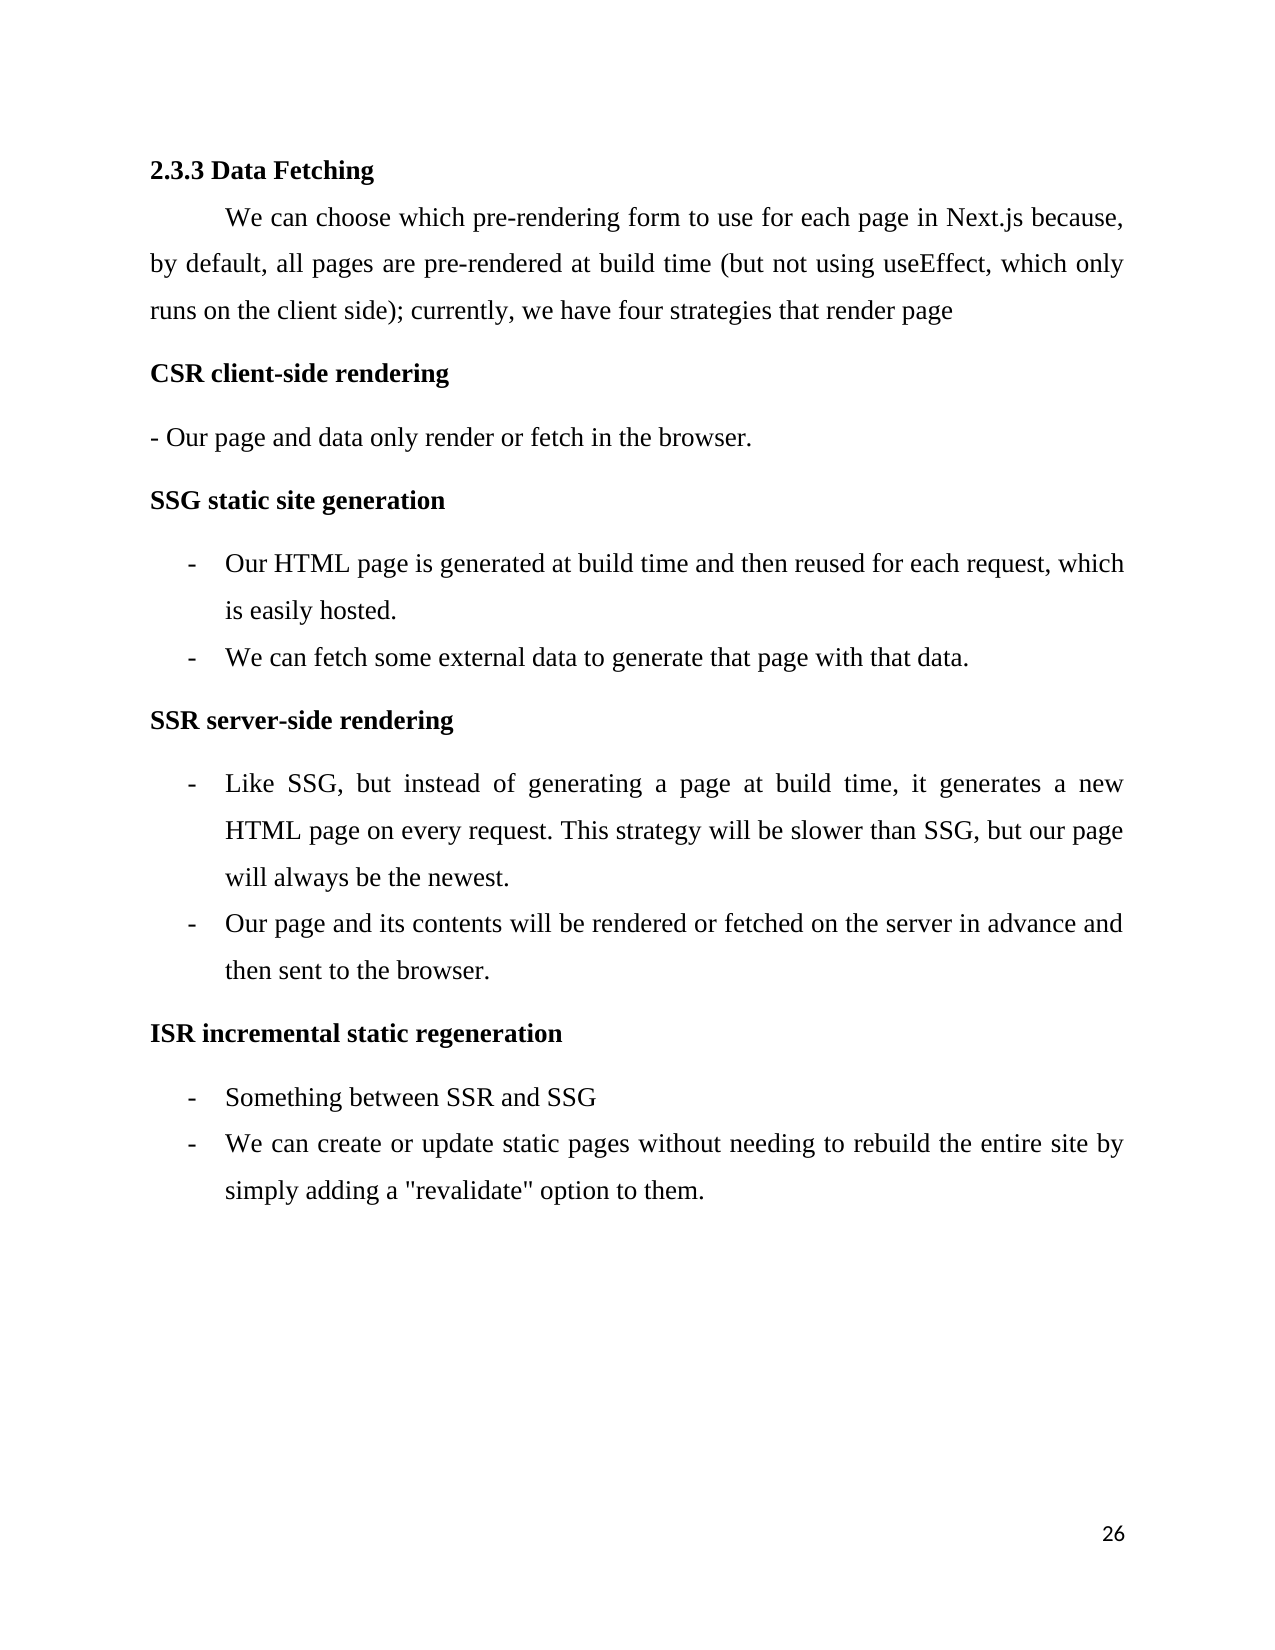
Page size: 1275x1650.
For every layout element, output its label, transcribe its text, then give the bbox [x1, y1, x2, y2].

text We can choose which pre-rendering form to use for each page in Next.js because, by default, all pages are pre-rendered at build time (but not using useEffect, which only runs on the client side); currently, we have four strategies that render page [150, 201, 1125, 325]
list Like SSG, but instead of generating a page at build time, it generates a new HTML page on every request. This strategy will be slower than SSG, but our page will always be the newest. [187, 767, 1125, 892]
list We can fetch some external data to generate that page with that data. [187, 641, 1125, 672]
list Our page and its contents will be rendered or fetched on the server in advance and then sent to the browser. [187, 907, 1125, 985]
list Our HTML page is generated at build time and then reused for each request, which is easily hosted. [187, 547, 1125, 625]
list We can create or update static pages without needing to rebuild the entire site by simply adding a "revalidate" option to them. [187, 1127, 1125, 1205]
list Something between SSR and SSG [187, 1081, 1125, 1112]
text ISR incremental static regeneration [150, 1017, 1125, 1049]
text - Our page and data only render or fetch in the browser. [150, 421, 1125, 452]
text CSR client-side rendering [150, 357, 1125, 389]
text SSG static site generation [150, 484, 1125, 515]
text SSR server-side rendering [150, 704, 1125, 735]
subtitle 2.3.3 Data Fetching [150, 154, 1125, 185]
